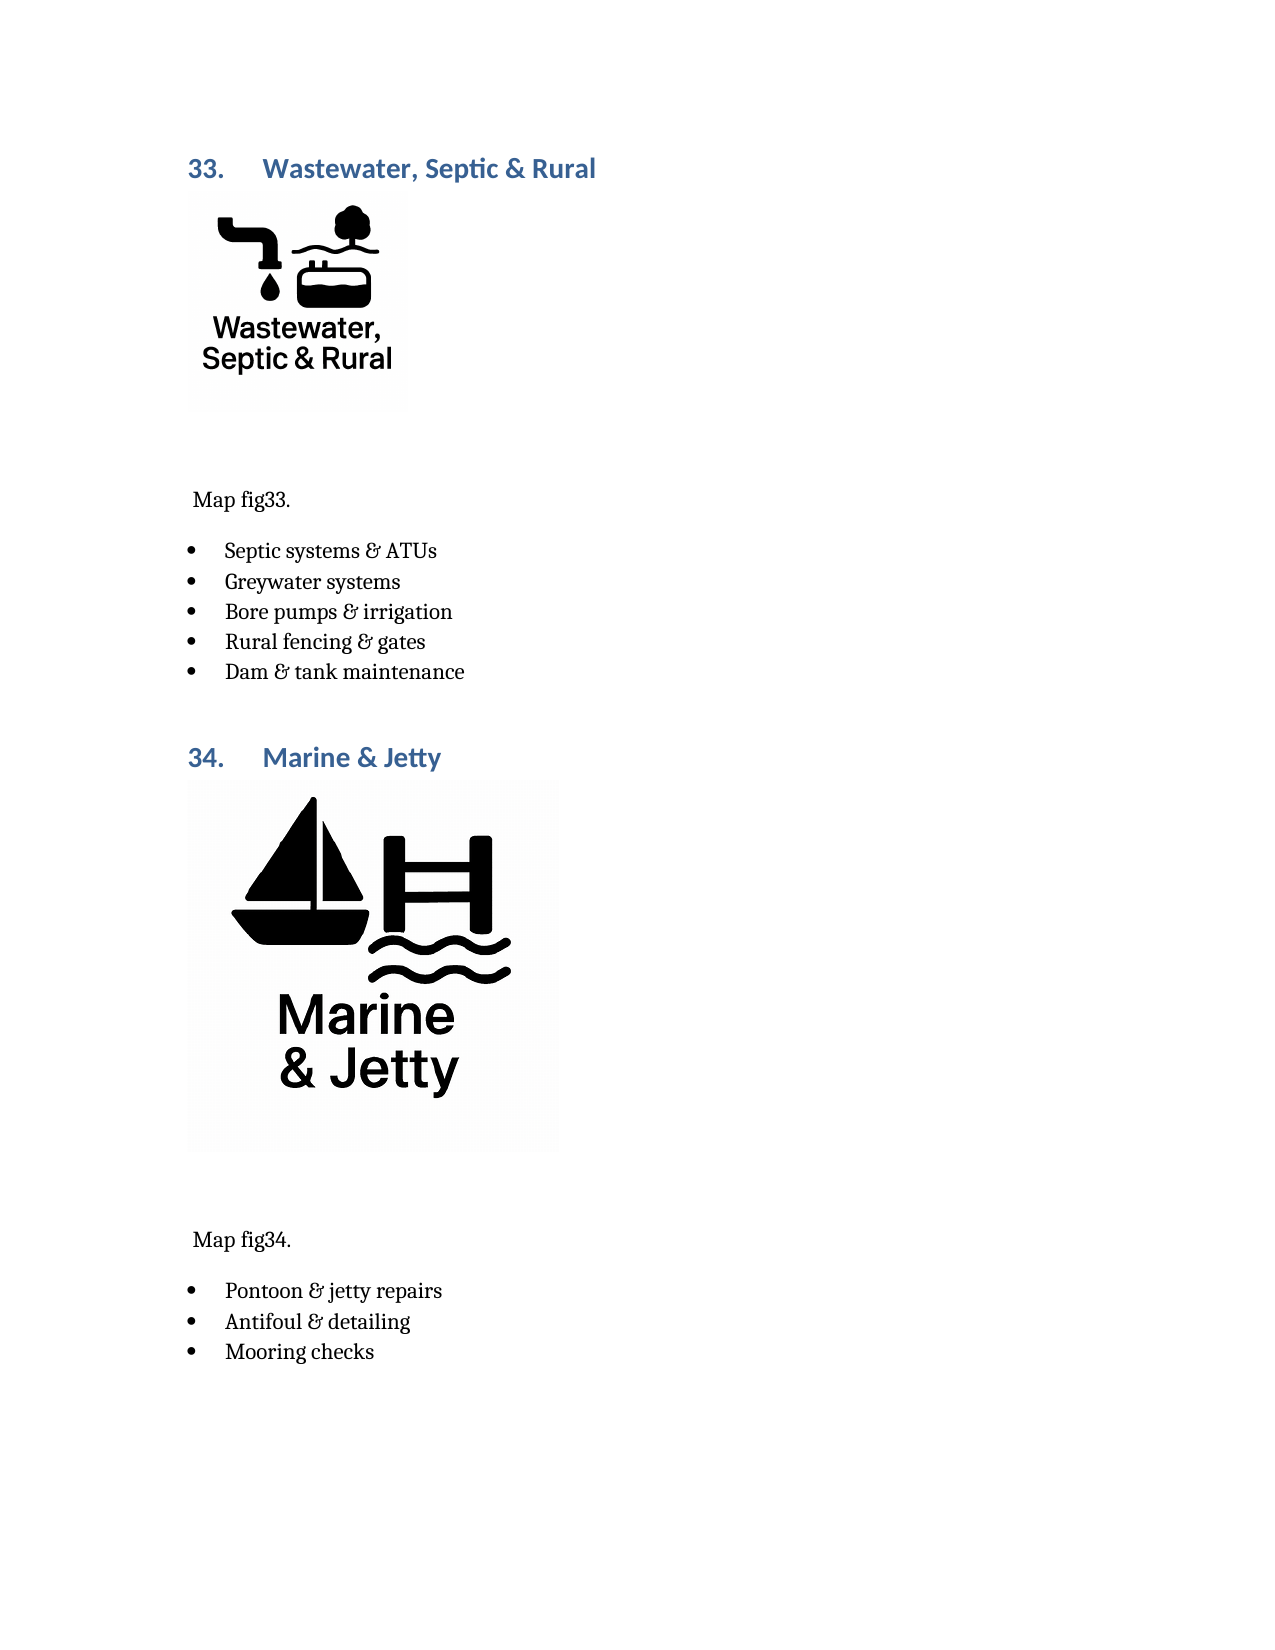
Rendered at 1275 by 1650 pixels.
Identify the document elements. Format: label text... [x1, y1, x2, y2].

list Antifoul & detailing [187, 1308, 1087, 1335]
picture [187, 191, 408, 412]
subtitle Wastewater, Septic & Rural [187, 150, 1087, 186]
list Bore pumps & irrigation [187, 599, 1087, 625]
picture [187, 780, 559, 1152]
list Map fig34. [187, 1227, 1087, 1254]
list Rural fencing & gates [187, 629, 1087, 655]
list Mooring checks [187, 1339, 1087, 1365]
list Map fig33. [187, 487, 1087, 513]
list Greywater systems [187, 568, 1087, 595]
list Septic systems & ATUs [187, 538, 1087, 564]
subtitle Marine & Jetty [187, 739, 1087, 775]
list Pontoon & jetty repairs [187, 1278, 1087, 1305]
list Dam & tank maintenance [187, 659, 1087, 685]
